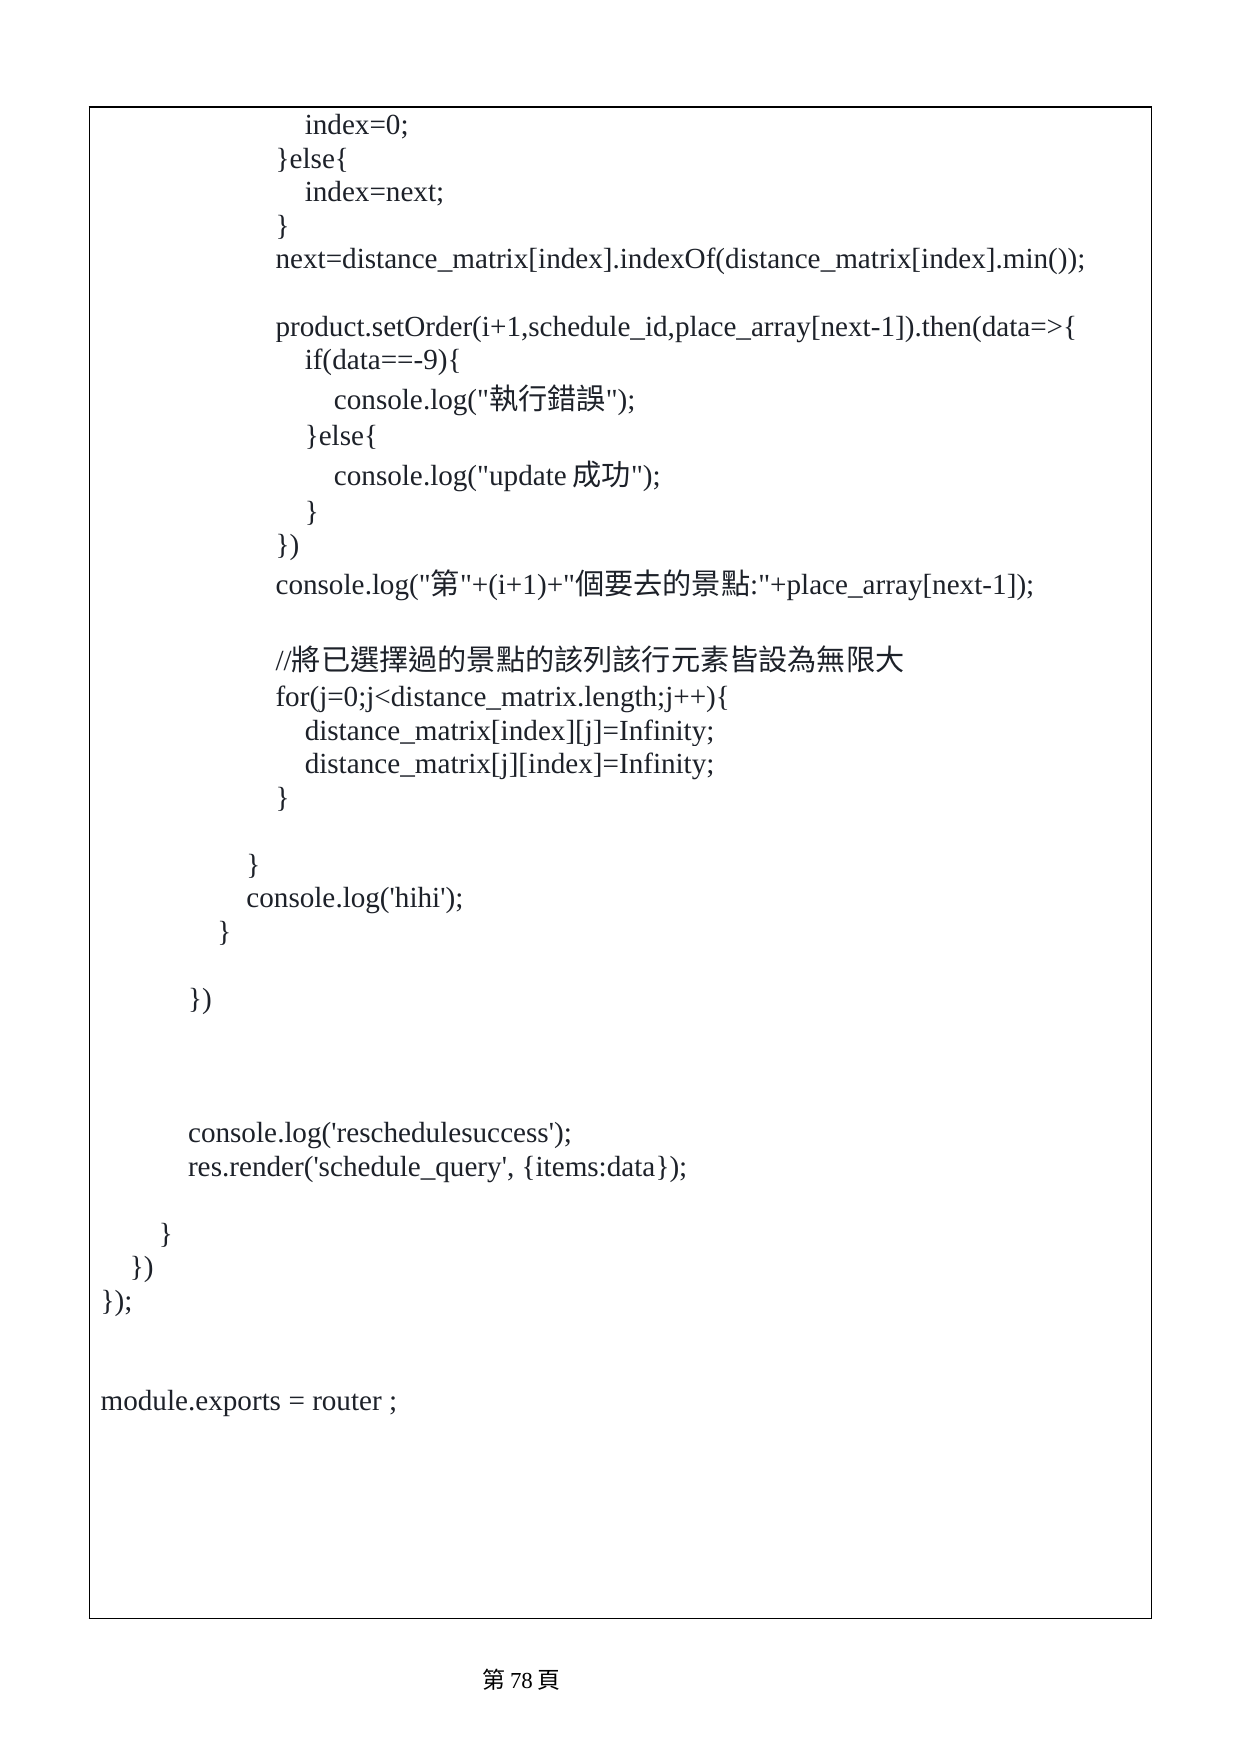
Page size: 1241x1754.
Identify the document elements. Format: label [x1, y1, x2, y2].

table_cell [90, 108, 1151, 1618]
